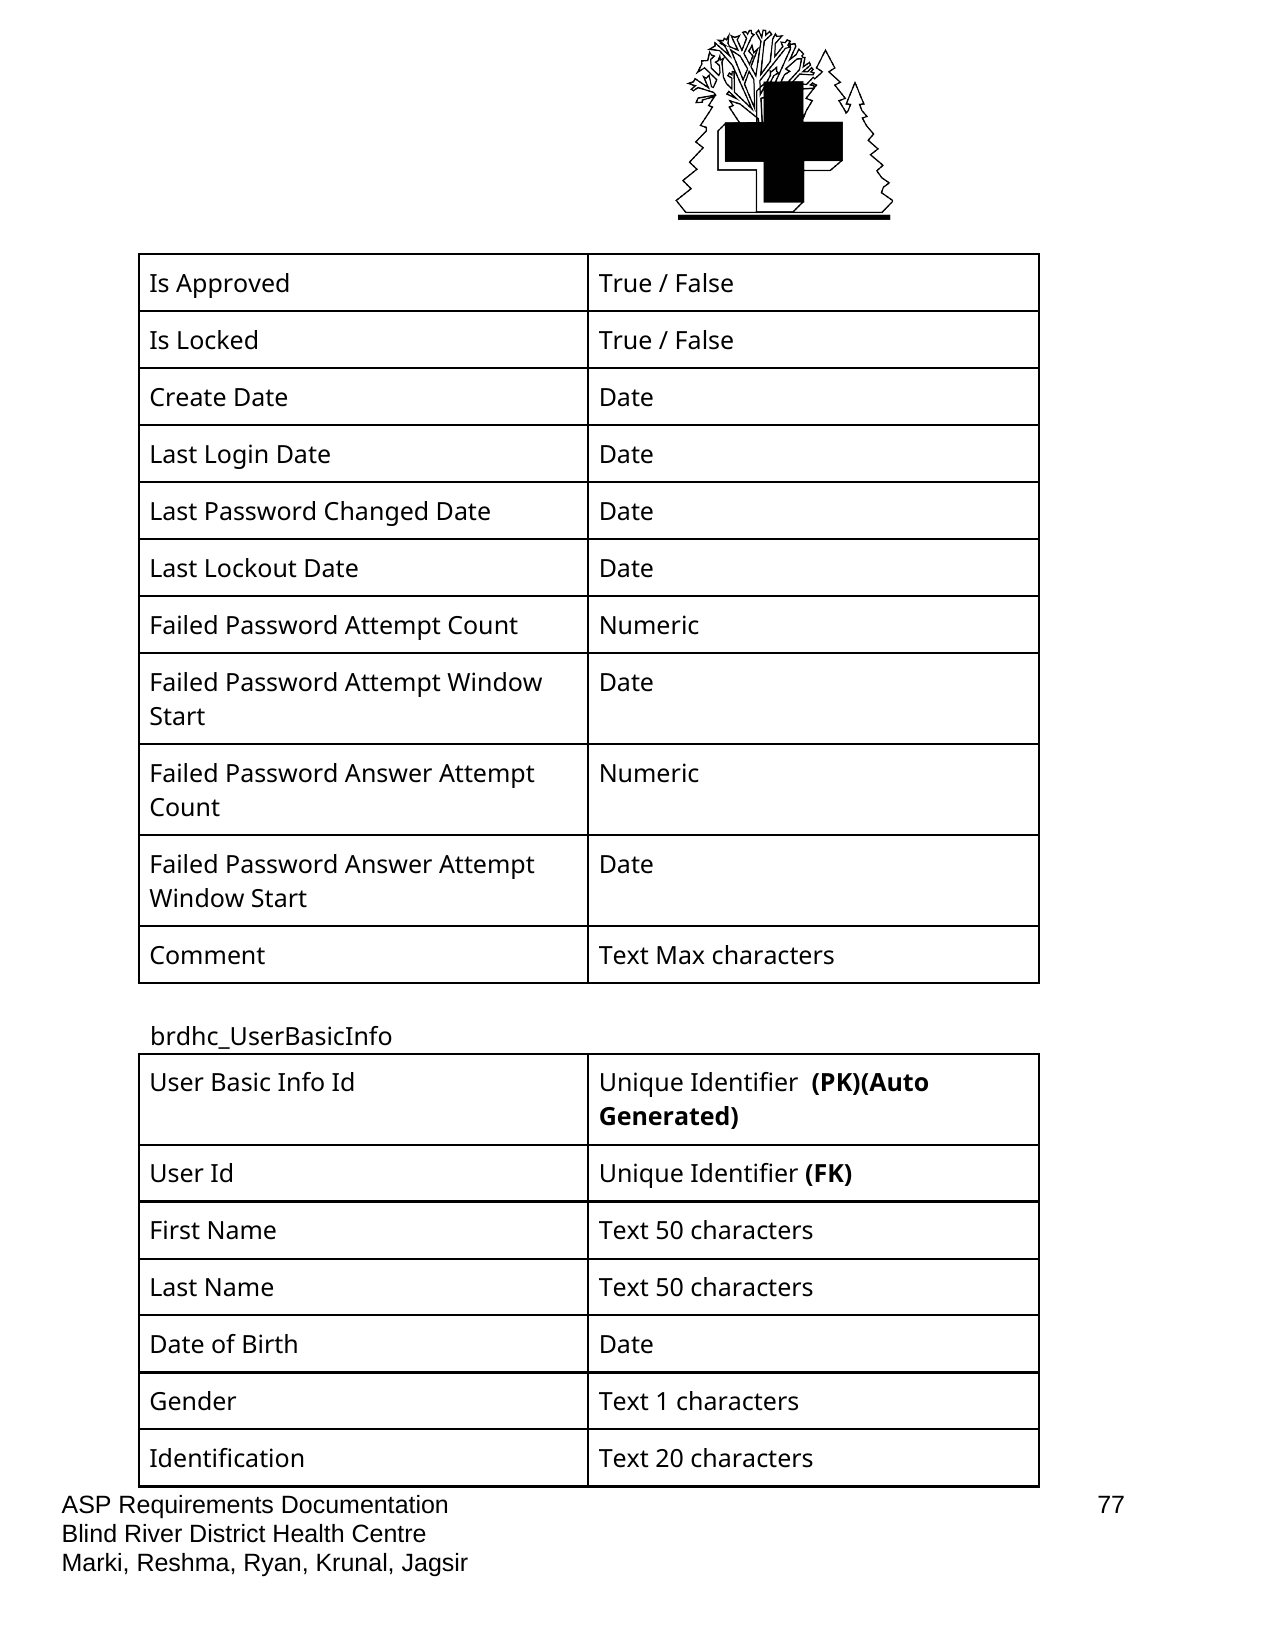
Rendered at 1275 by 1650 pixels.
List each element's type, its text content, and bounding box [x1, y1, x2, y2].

table_cell True / False [589, 312, 1038, 367]
table_cell Failed Password Answer Attempt Window Start [140, 836, 587, 925]
table_cell Date [589, 836, 1038, 925]
table_cell Date [589, 426, 1038, 481]
table_cell Failed Password Attempt Count [140, 597, 587, 652]
table_cell Text 20 characters [589, 1430, 1038, 1485]
table_cell Last Password Changed Date [140, 483, 587, 538]
table_cell Text 50 characters [589, 1260, 1038, 1314]
table_cell Numeric [589, 597, 1038, 652]
table_cell Gender [140, 1374, 587, 1428]
table_cell Date [589, 369, 1038, 424]
picture [675, 29, 894, 220]
table_cell Last Login Date [140, 426, 587, 481]
table_cell Text 50 characters [589, 1203, 1038, 1257]
table_cell First Name [140, 1203, 587, 1257]
table_cell Numeric [589, 745, 1038, 834]
table_cell User Id [140, 1146, 587, 1200]
table_cell Failed Password Attempt Window Start [140, 654, 587, 743]
table_cell Last Name [140, 1260, 587, 1314]
table_cell Date [589, 540, 1038, 595]
table_cell Text Max characters [589, 927, 1038, 982]
table_cell Unique Identifier (FK) [589, 1146, 1038, 1200]
table_cell Is Approved [140, 255, 587, 310]
table_cell Date [589, 483, 1038, 538]
table_cell Date [589, 654, 1038, 743]
table_cell Identification [140, 1430, 587, 1485]
table_cell Date of Birth [140, 1316, 587, 1371]
table_cell Text 1 characters [589, 1374, 1038, 1428]
table_header User Basic Info Id [140, 1055, 587, 1143]
table_cell Last Lockout Date [140, 540, 587, 595]
table_cell Date [589, 1316, 1038, 1371]
table_cell Is Locked [140, 312, 587, 367]
text brdhc_UserBasicInfo [150, 1018, 1125, 1052]
table_header Unique Identifier (PK)(Auto Generated) [589, 1055, 1038, 1143]
table_cell True / False [589, 255, 1038, 310]
table_cell Create Date [140, 369, 587, 424]
table_cell Comment [140, 927, 587, 982]
table_cell Failed Password Answer Attempt Count [140, 745, 587, 834]
